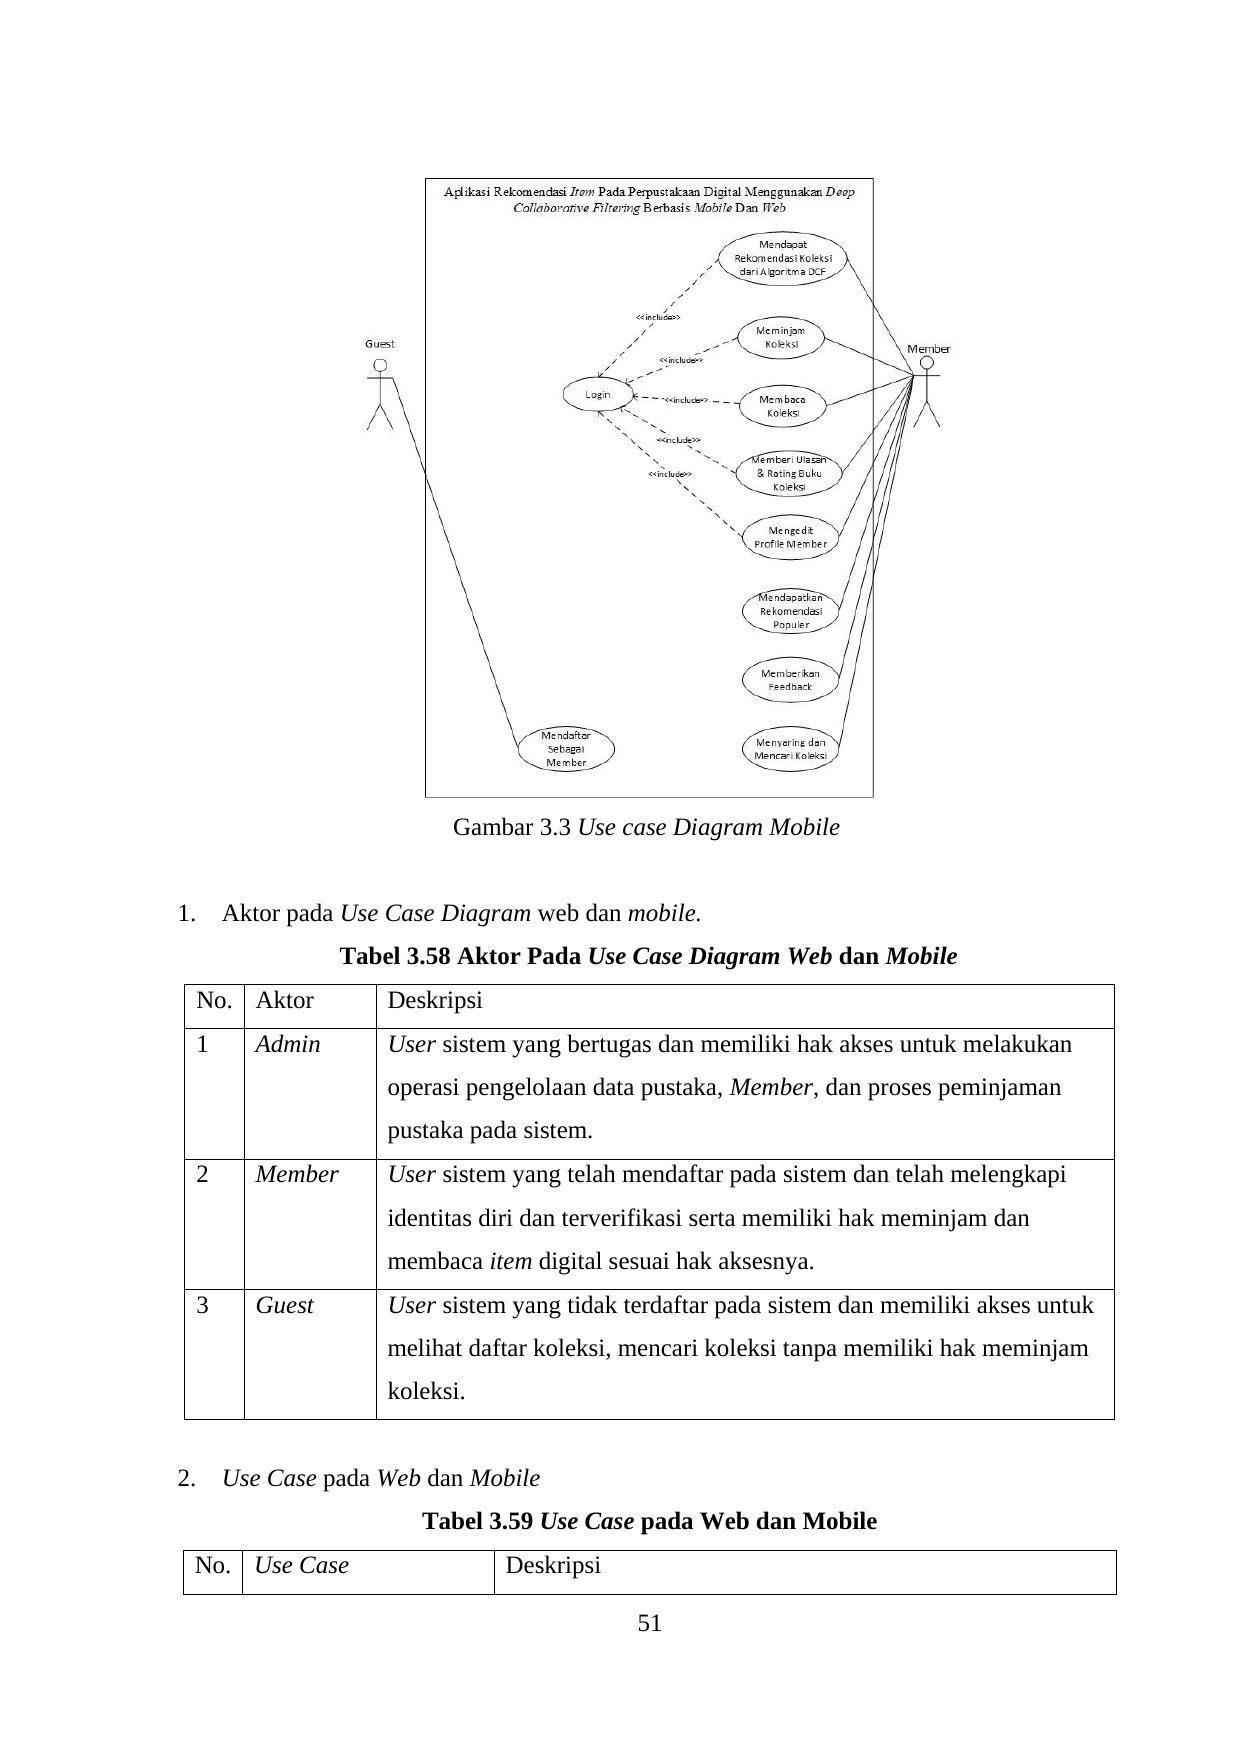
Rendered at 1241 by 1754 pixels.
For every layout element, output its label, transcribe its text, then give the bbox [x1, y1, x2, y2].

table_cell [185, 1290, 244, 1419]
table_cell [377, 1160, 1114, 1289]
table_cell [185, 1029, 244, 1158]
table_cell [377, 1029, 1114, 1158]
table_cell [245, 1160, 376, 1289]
picture [341, 177, 958, 798]
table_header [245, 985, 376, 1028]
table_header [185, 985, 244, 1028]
text Tabel 3.59 Use Case pada Web dan Mobile [177, 1506, 1122, 1535]
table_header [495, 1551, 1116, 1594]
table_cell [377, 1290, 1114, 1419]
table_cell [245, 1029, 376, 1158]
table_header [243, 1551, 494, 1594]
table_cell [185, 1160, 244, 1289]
list Aktor pada Use Case Diagram web dan mobile. [177, 898, 1122, 927]
text Tabel 3.58 Aktor Pada Use Case Diagram Web dan Mobile [177, 941, 1122, 970]
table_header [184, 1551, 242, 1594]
text Gambar 3.3 Use case Diagram Mobile [177, 812, 1122, 883]
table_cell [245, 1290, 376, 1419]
list Use Case pada Web dan Mobile [177, 1463, 1122, 1492]
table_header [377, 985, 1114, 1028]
